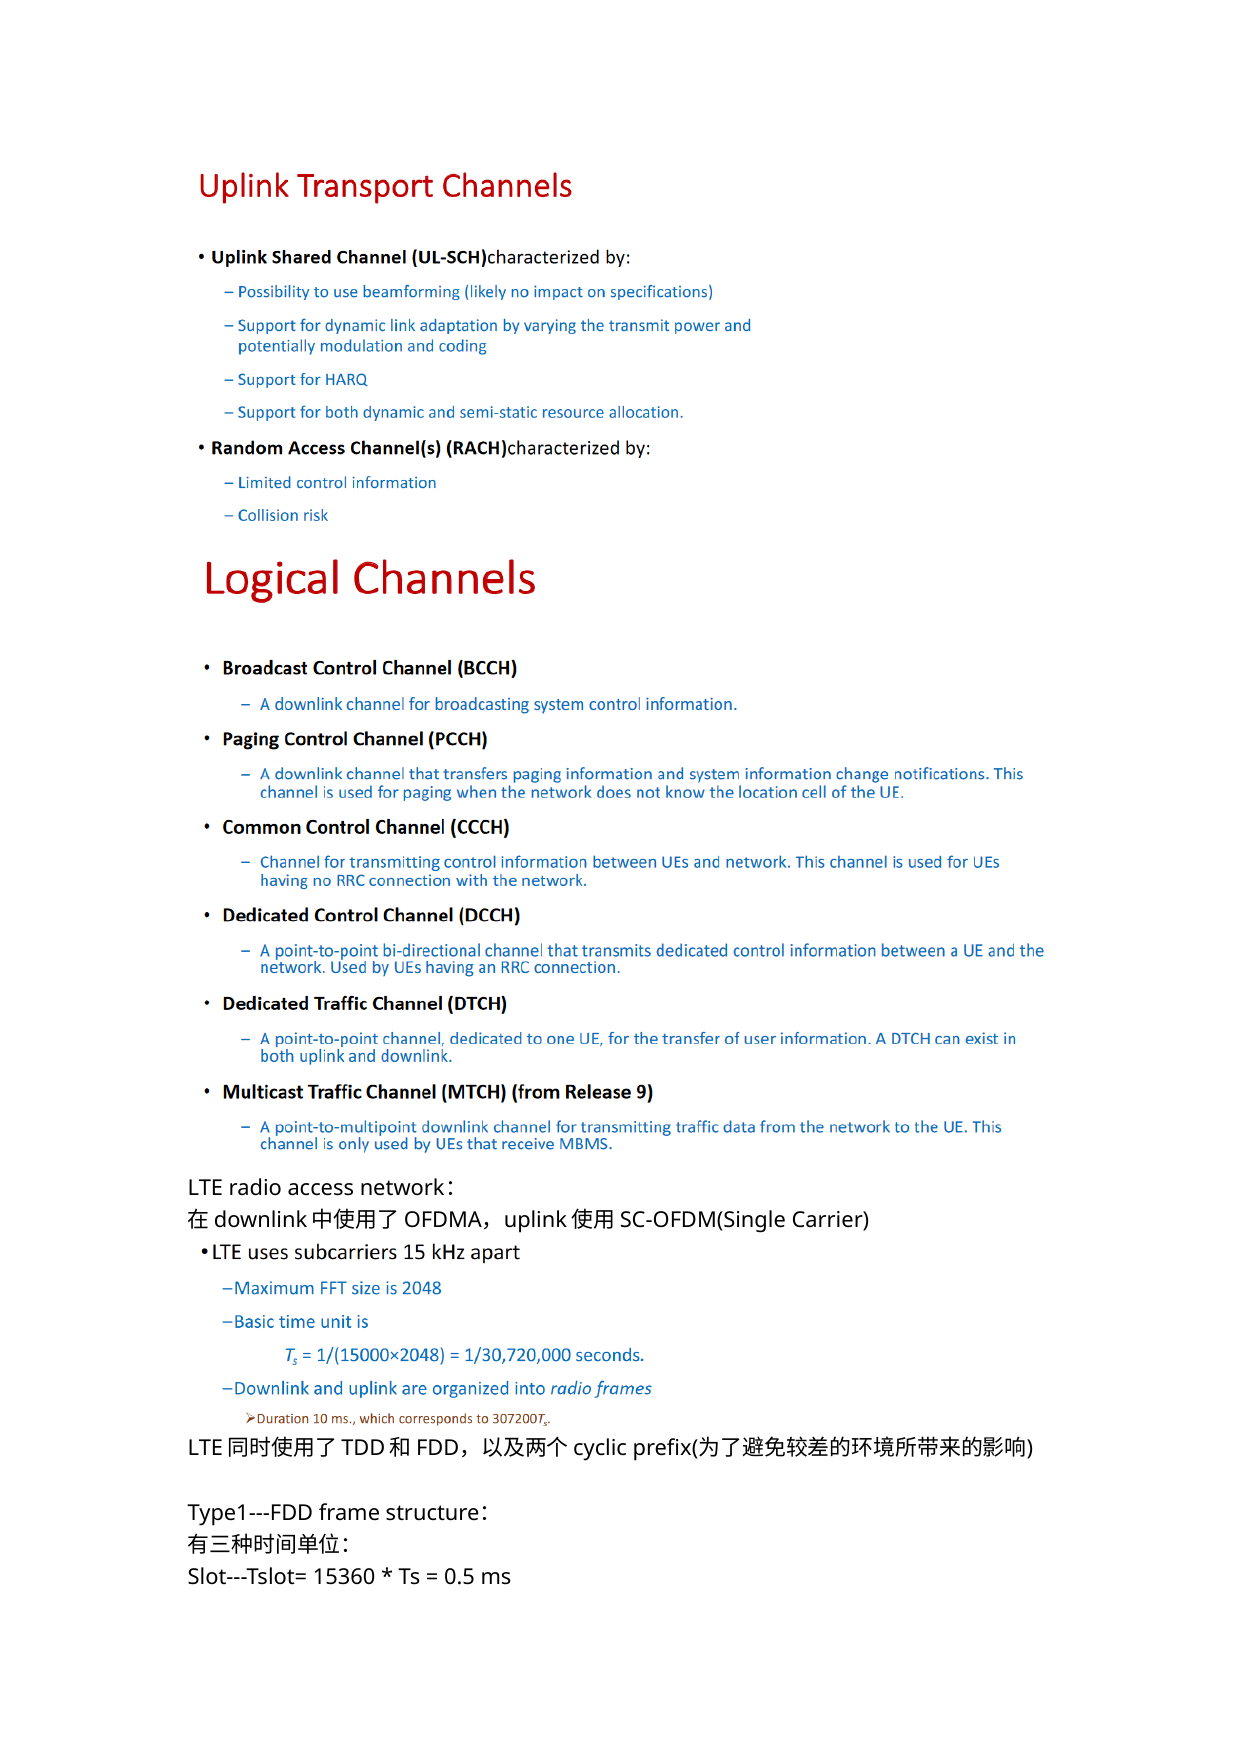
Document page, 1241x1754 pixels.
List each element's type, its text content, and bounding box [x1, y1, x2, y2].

picture [187, 552, 1053, 1167]
text Slot---Tslot= 15360 * Ts = 0.5 ms [187, 1559, 1053, 1592]
text 在downlink中使用了OFDMA，uplink使用SC-OFDM(Single Carrier) [187, 1202, 1053, 1234]
text LTE radio access network： [187, 1169, 1053, 1202]
text LTE同时使用了TDD和FDD，以及两个cyclic prefix(为了避免较差的环境所带来的影响) [187, 1429, 1053, 1462]
picture [187, 162, 761, 537]
text Type1---FDD frame structure： [187, 1494, 1053, 1527]
text 有三种时间单位： [187, 1527, 1053, 1559]
picture [187, 1234, 684, 1426]
